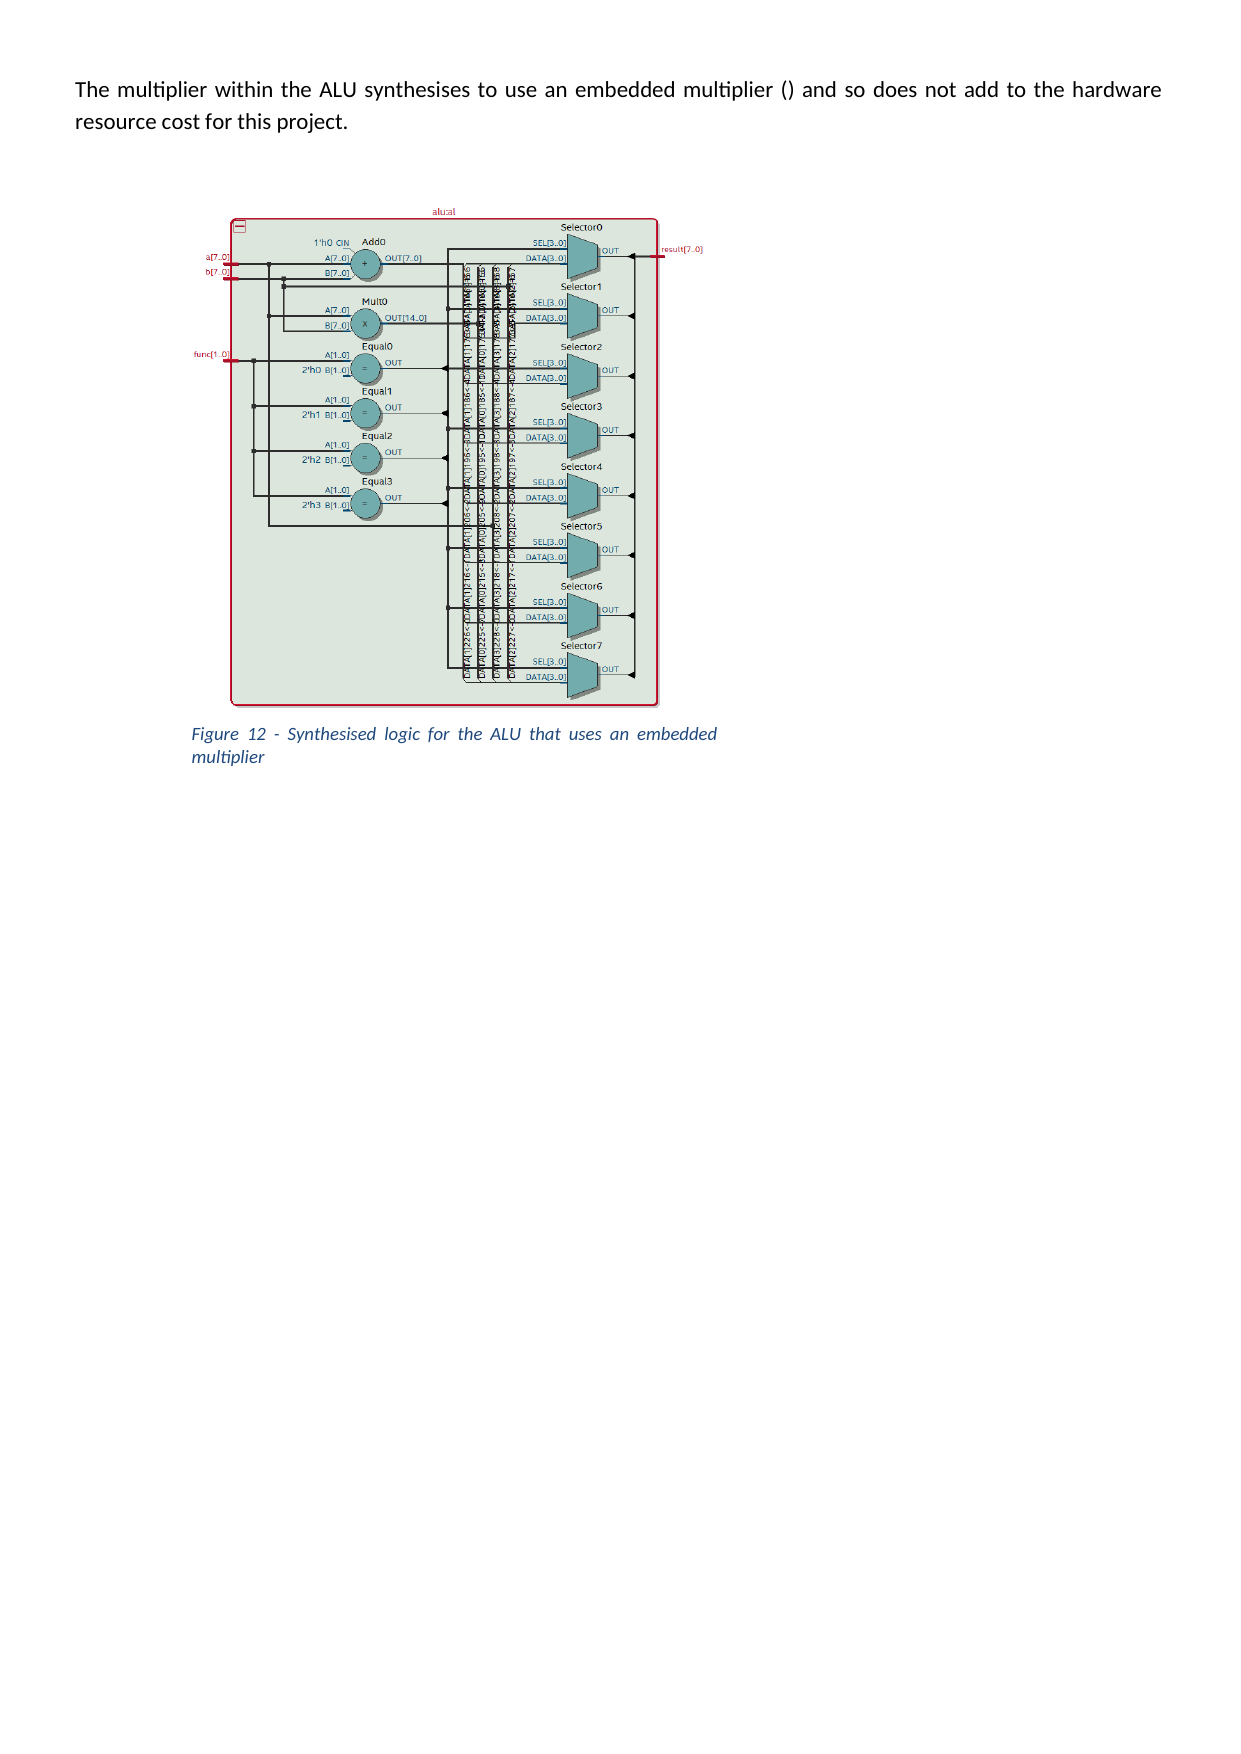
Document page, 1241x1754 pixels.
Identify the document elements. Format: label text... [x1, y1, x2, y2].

text The multiplier within the ALU synthesises to use an embedded multiplier () and so does not add to the hardware resource cost for this project. [75, 75, 1165, 135]
picture [191, 195, 721, 714]
